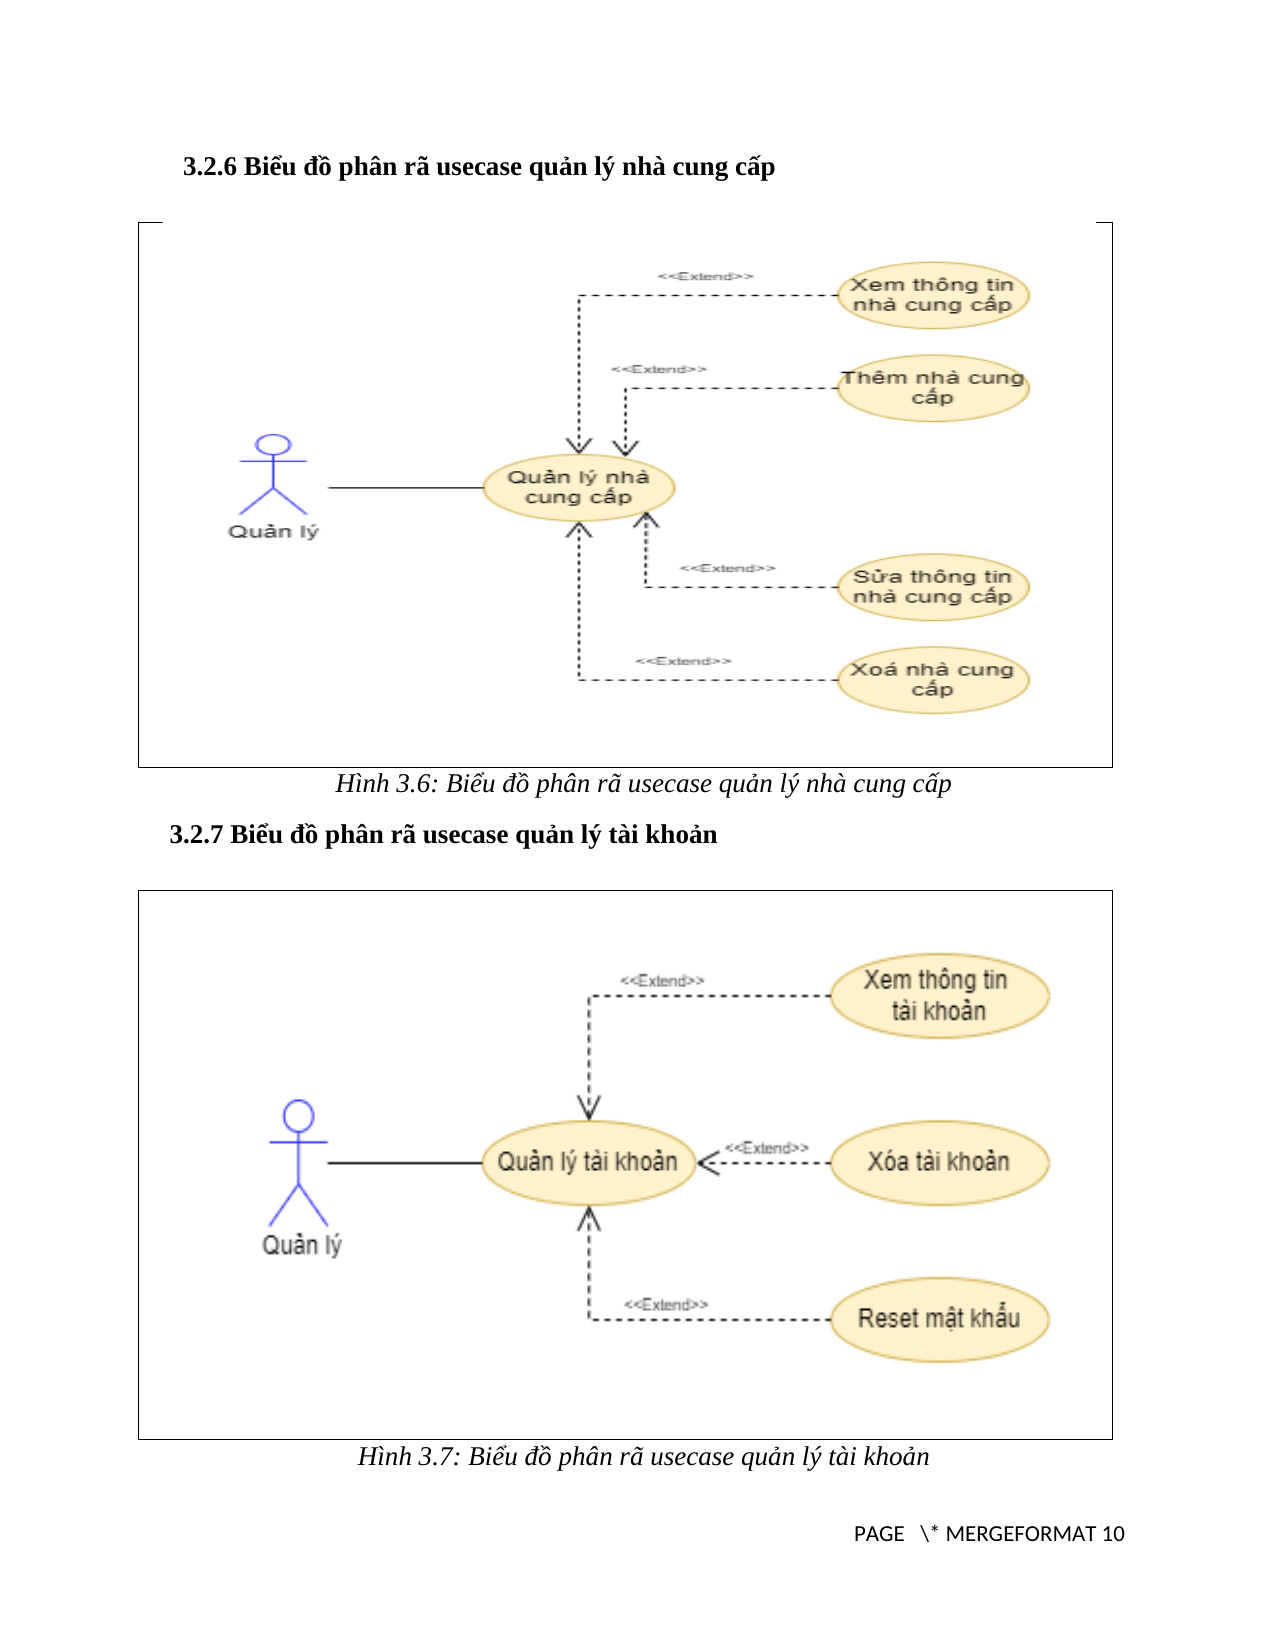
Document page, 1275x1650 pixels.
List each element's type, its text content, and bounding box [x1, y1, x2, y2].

table_header [139, 891, 1112, 1439]
picture [162, 891, 1109, 1426]
text Hình 3.6: Biểu đồ phân rã usecase quản lý nhà cung cấp [162, 768, 1125, 799]
table_header [139, 223, 1112, 767]
subtitle 3.2.7 Biểu đồ phân rã usecase quản lý tài khoản [162, 818, 1125, 849]
picture [162, 222, 1097, 754]
subtitle 3.2.6 Biểu đồ phân rã usecase quản lý nhà cung cấp [162, 150, 1125, 181]
text Hình 3.7: Biểu đồ phân rã usecase quản lý tài khoản [162, 1440, 1125, 1471]
